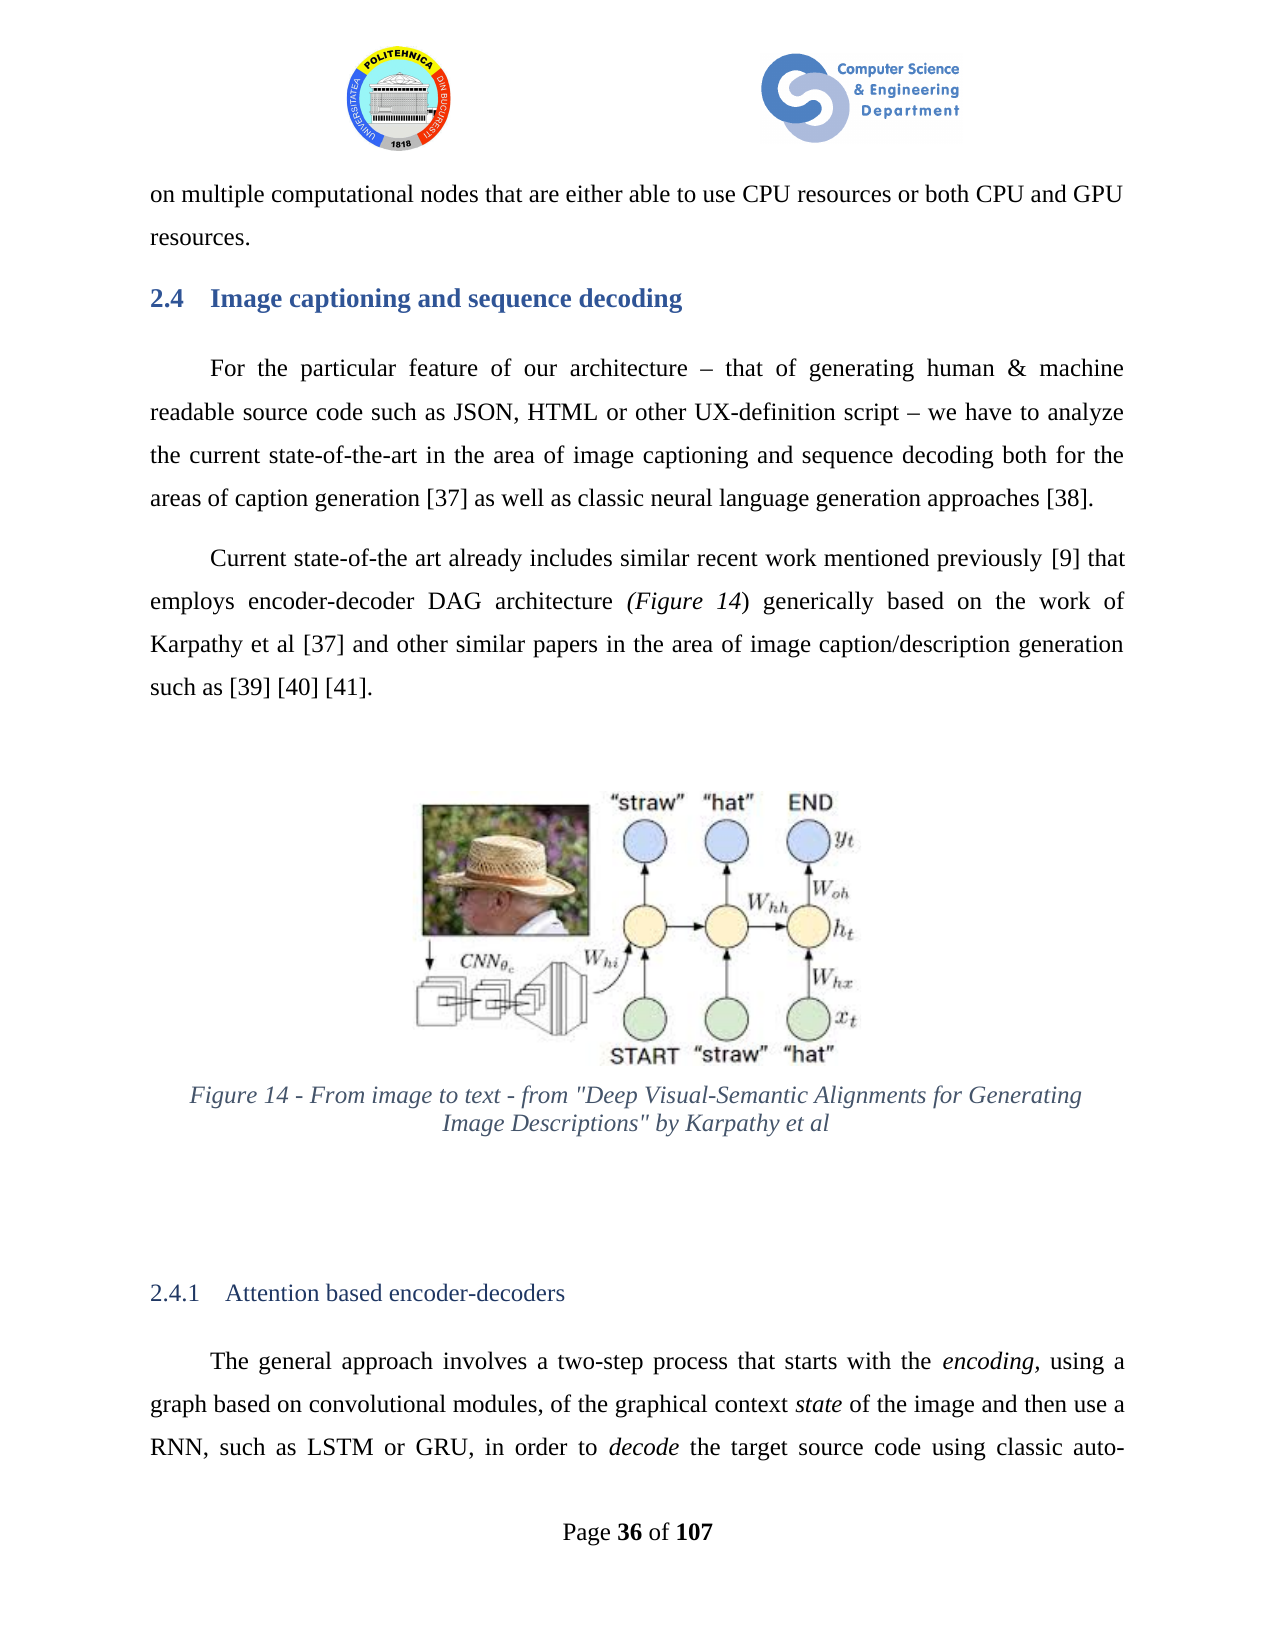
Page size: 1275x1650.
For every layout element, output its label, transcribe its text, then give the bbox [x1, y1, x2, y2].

picture [760, 53, 963, 144]
subtitle Attention based encoder-decoders [150, 1278, 1125, 1306]
text For the particular feature of our architecture – that of generating human & machine readable source code such as JSON, HTML or other UX-definition script – we have to analyze the current state-of-the-art in the area of image captioning and sequence decoding both for the areas of caption generation as well as classic neural language generation approaches . [150, 353, 1125, 512]
table_header Figure 14 - From image to text - from "Deep Visual-Semantic Alignments for Generating Image Descriptions" by Karpathy et al [150, 792, 1124, 1158]
text Current state-of-the art already includes similar recent work mentioned previously that employs encoder-decoder DAG architecture (Figure 14) generically based on the work of Karpathy et al and other similar papers in the area of image caption/description generation such as . [150, 543, 1125, 701]
picture [346, 46, 451, 151]
picture [412, 791, 862, 1066]
subtitle Image captioning and sequence decoding [150, 282, 1125, 313]
